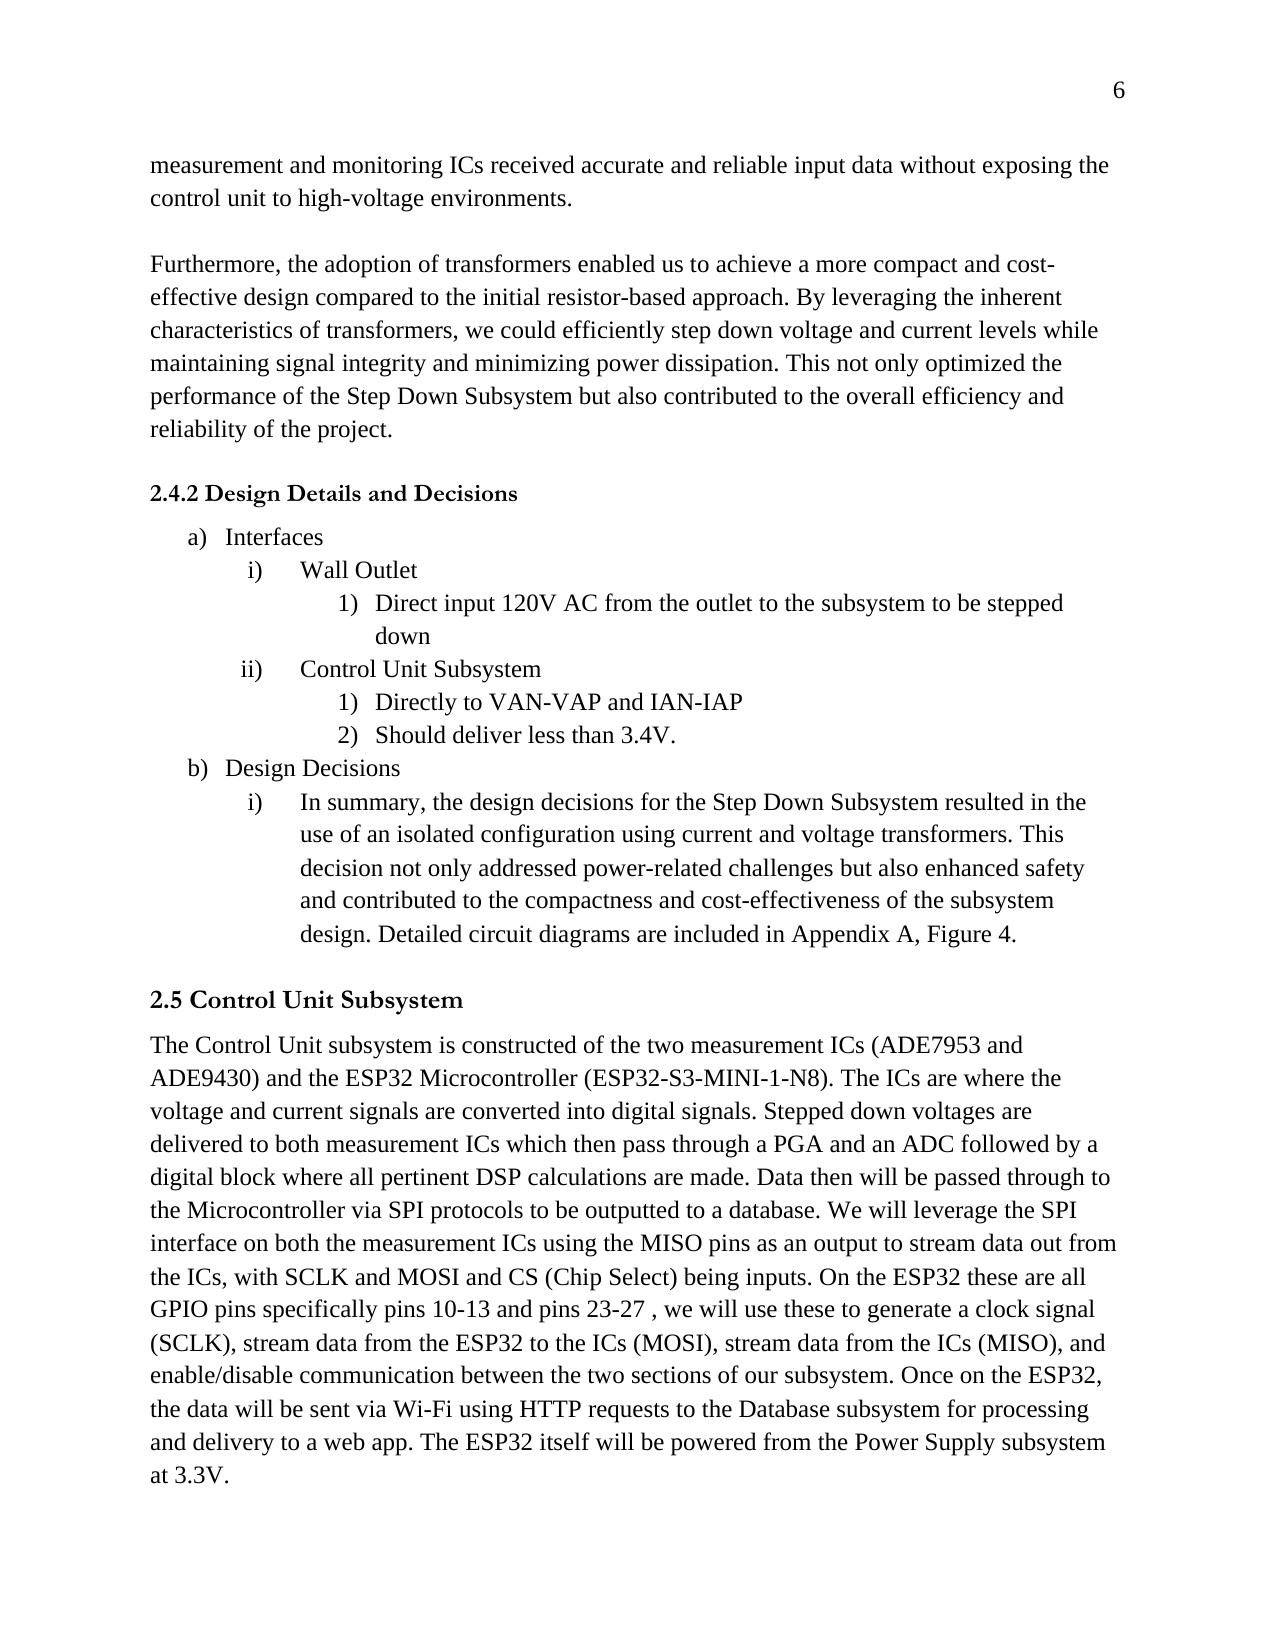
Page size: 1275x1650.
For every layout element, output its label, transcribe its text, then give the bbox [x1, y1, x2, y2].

subtitle 2.4.2 Design Details and Decisions [150, 480, 1125, 508]
list Direct input 120V AC from the outlet to the subsystem to be stepped down [337, 588, 1125, 650]
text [150, 150, 1125, 212]
text Furthermore, the adoption of transformers enabled us to achieve a more compact and cost-effective design compared to the initial resistor-based approach. By leveraging the inherent characteristics of transformers, we could efficiently step down voltage and current levels while maintaining signal integrity and minimizing power dissipation. This not only optimized the performance of the Step Down Subsystem but also contributed to the overall efficiency and reliability of the project. [150, 249, 1125, 443]
subtitle 2.5 Control Unit Subsystem [150, 985, 1125, 1015]
text The Control Unit subsystem is constructed of the two measurement ICs (ADE7953 and ADE9430) and the ESP32 Microcontroller (ESP32-S3-MINI-1-N8). The ICs are where the voltage and current signals are converted into digital signals. Stepped down voltages are delivered to both measurement ICs which then pass through a PGA and an ADC followed by a digital block where all pertinent DSP calculations are made. Data then will be passed through to the Microcontroller via SPI protocols to be outputted to a database. We will leverage the SPI interface on both the measurement ICs using the MISO pins as an output to stream data out from the ICs, with SCLK and MOSI and CS (Chip Select) being inputs. On the ESP32 these are all GPIO pins specifically pins 10-13 and pins 23-27 , we will use these to generate a clock signal (SCLK), stream data from the ESP32 to the ICs (MOSI), stream data from the ICs (MISO), and enable/disable communication between the two sections of our subsystem. Once on the ESP32, the data will be sent via Wi-Fi using HTTP requests to the Database subsystem for processing and delivery to a web app. The ESP32 itself will be powered from the Power Supply subsystem at 3.3V. [150, 1030, 1125, 1488]
list Control Unit Subsystem [262, 654, 1125, 683]
list Design Decisions [187, 753, 1125, 782]
list Should deliver less than 3.4V. [337, 721, 1125, 749]
list Interfaces [187, 522, 1125, 551]
list Wall Outlet [262, 555, 1125, 584]
list Directly to VAN-VAP and IAN-IAP [337, 687, 1125, 716]
list In summary, the design decisions for the Step Down Subsystem resulted in the use of an isolated configuration using current and voltage transformers. This decision not only addressed power-related challenges but also enhanced safety and contributed to the compactness and cost-effectiveness of the subsystem design. Detailed circuit diagrams are included in Appendix A, Figure 4. [262, 787, 1125, 947]
